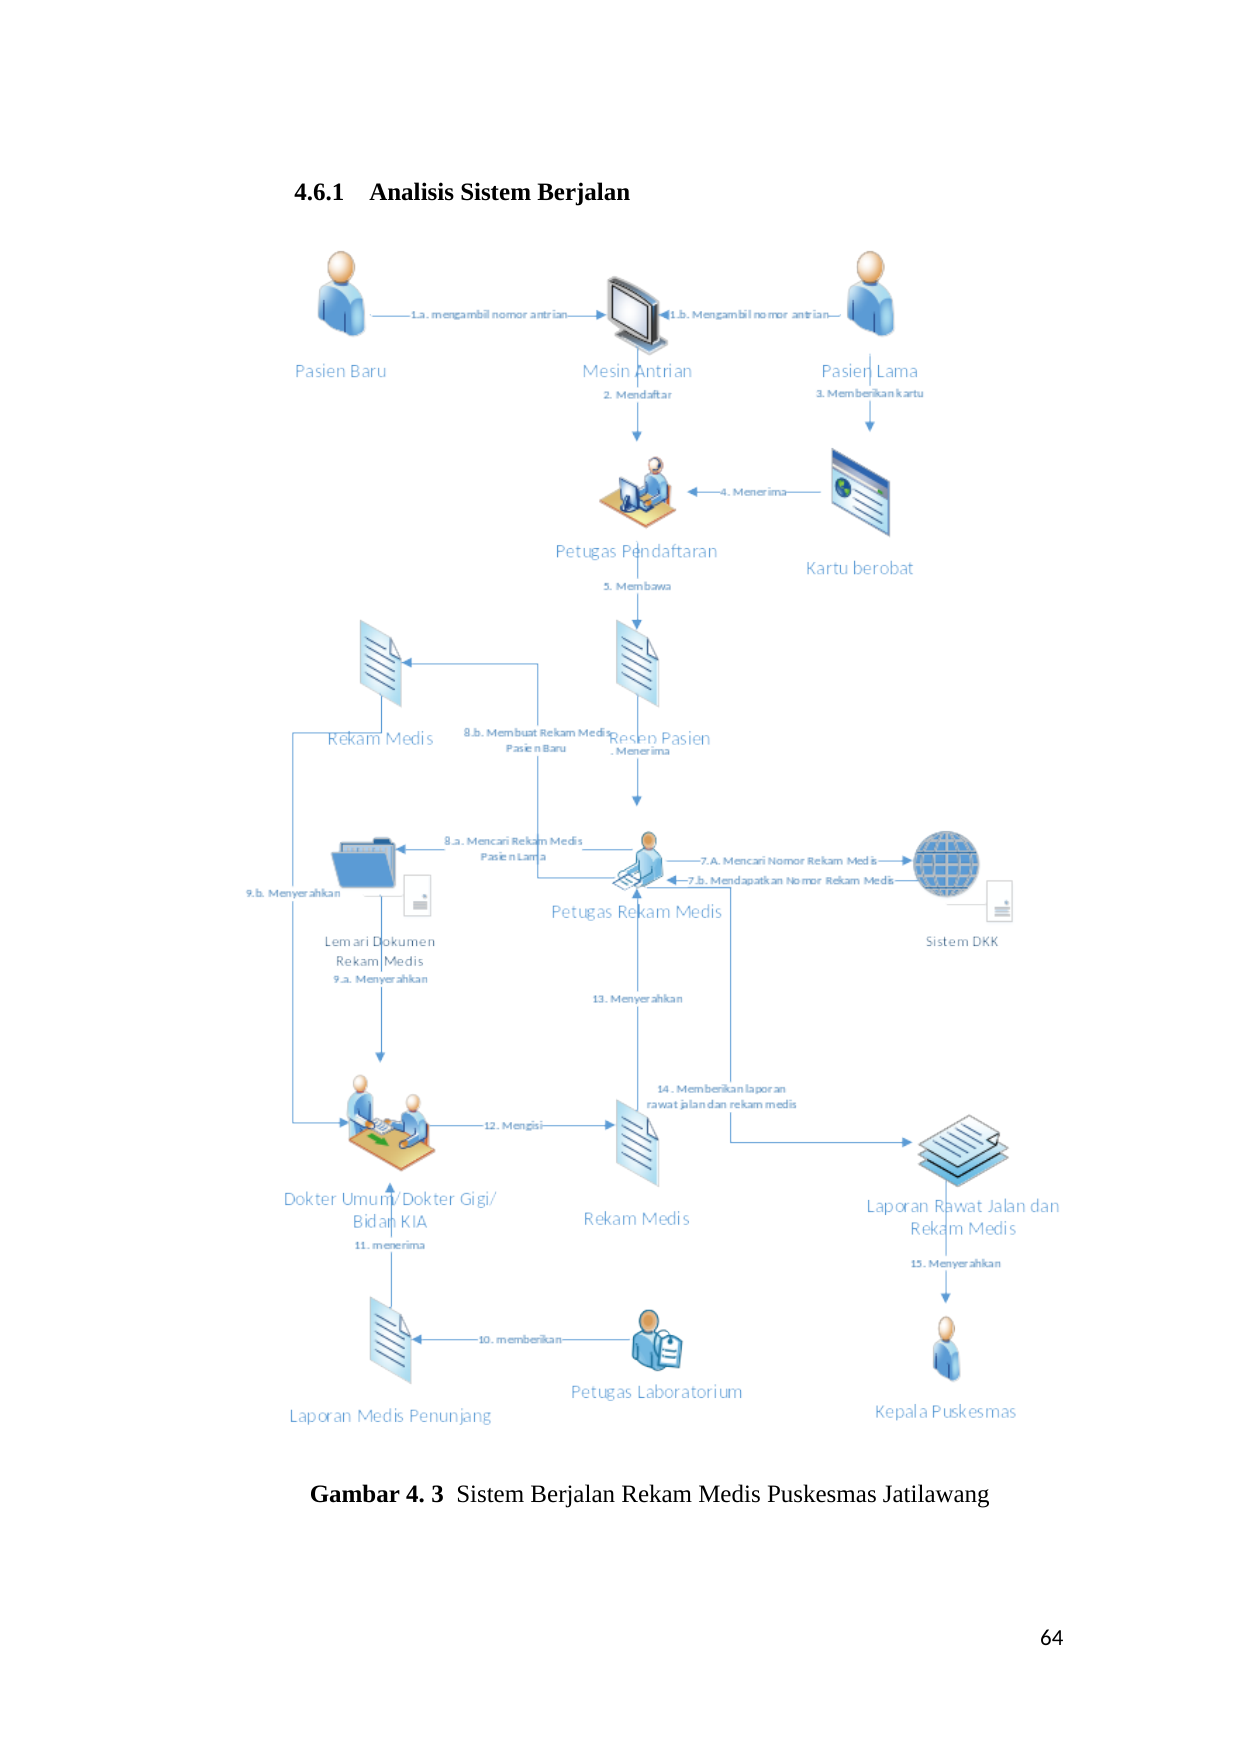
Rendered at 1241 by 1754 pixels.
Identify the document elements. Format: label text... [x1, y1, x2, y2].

text Gambar 4. 3 Sistem Berjalan Rekam Medis Puskesmas Jatilawang [236, 1479, 1063, 1508]
subtitle Analisis Sistem Berjalan [294, 177, 1063, 206]
